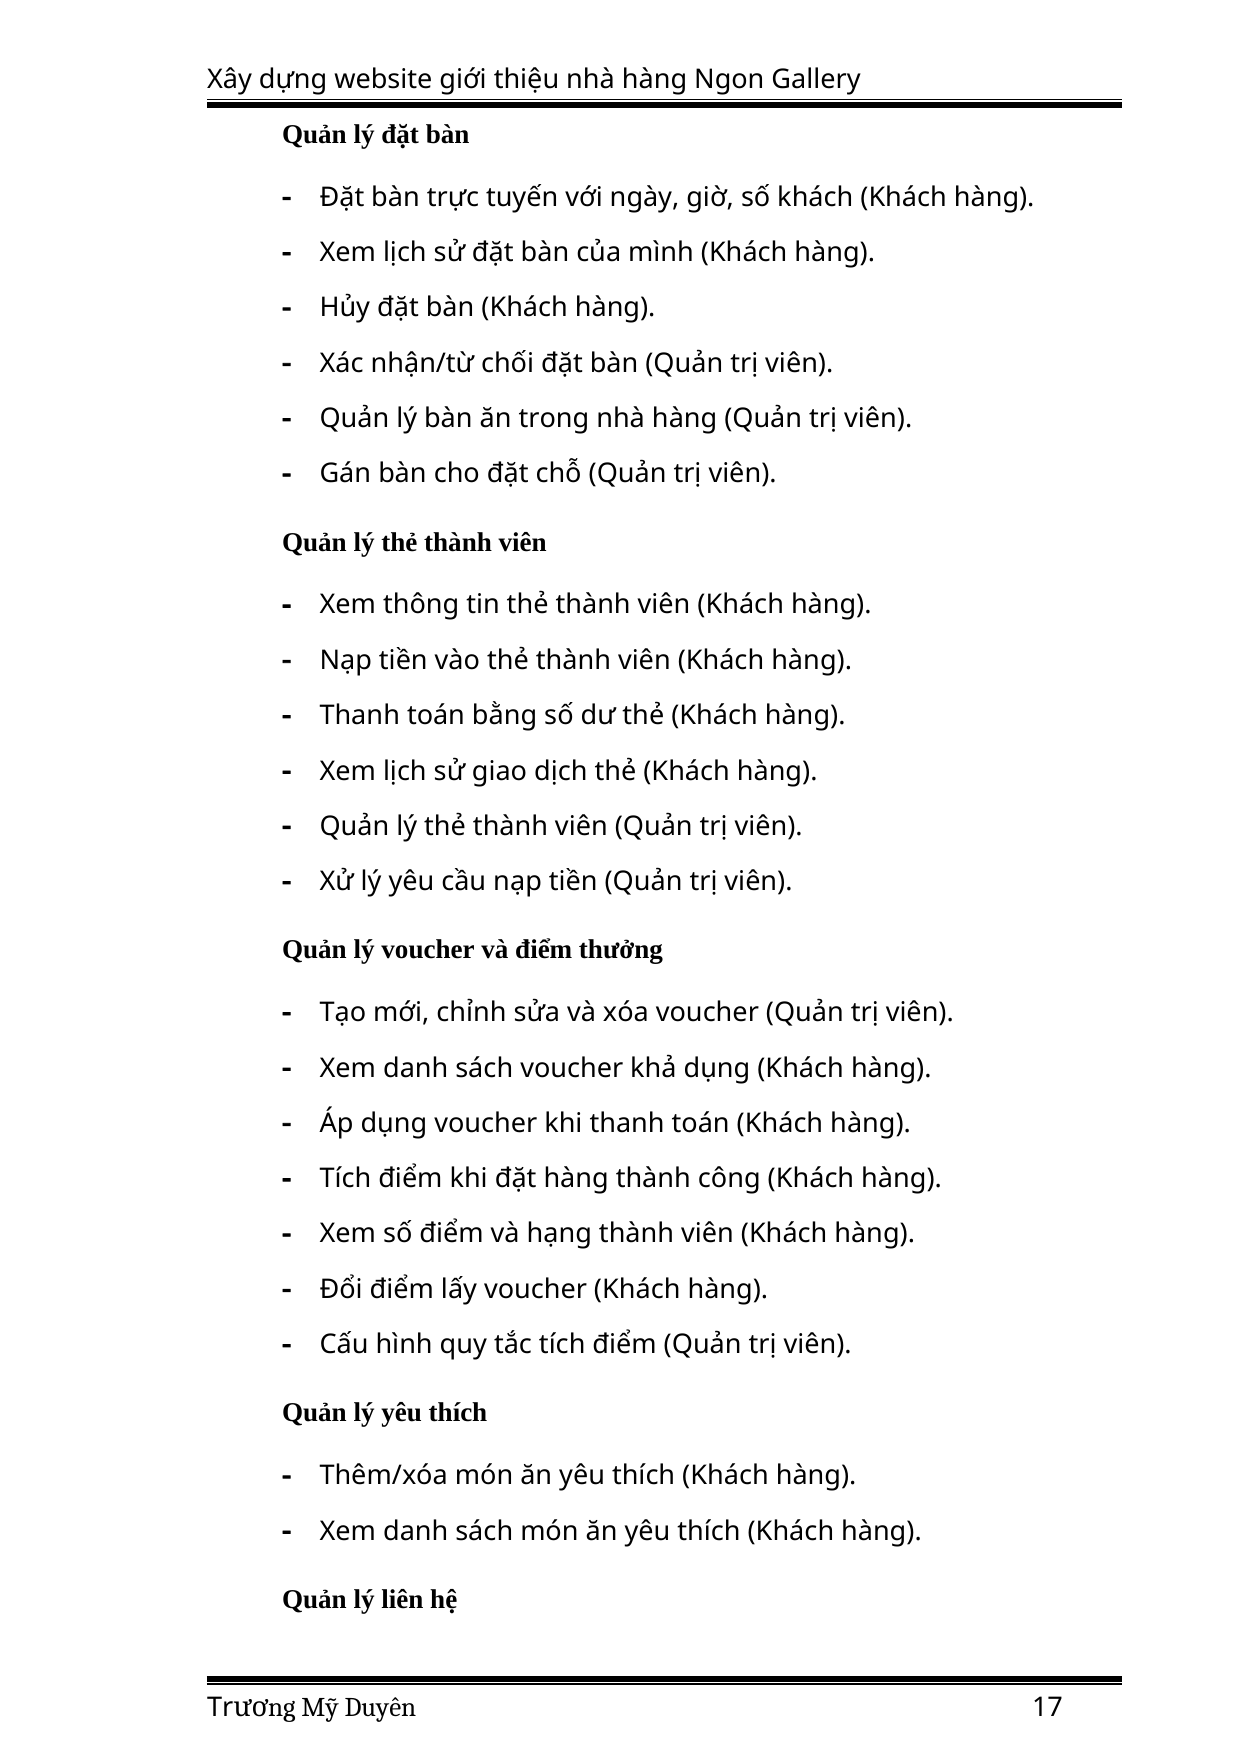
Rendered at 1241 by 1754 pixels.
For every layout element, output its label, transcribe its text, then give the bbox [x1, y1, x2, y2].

list Xác nhận/từ chối đặt bàn (Quản trị viên). [282, 343, 1122, 380]
list Xem số điểm và hạng thành viên (Khách hàng). [282, 1214, 1122, 1251]
list Quản lý thẻ thành viên (Quản trị viên). [282, 806, 1122, 843]
list Tạo mới, chỉnh sửa và xóa voucher (Quản trị viên). [282, 993, 1122, 1029]
list Xử lý yêu cầu nạp tiền (Quản trị viên). [282, 862, 1122, 898]
list Quản lý bàn ăn trong nhà hàng (Quản trị viên). [282, 398, 1122, 435]
list Thêm/xóa món ăn yêu thích (Khách hàng). [282, 1456, 1122, 1493]
text Quản lý liên hệ [207, 1583, 1122, 1614]
list Hủy đặt bàn (Khách hàng). [282, 288, 1122, 325]
list Xem danh sách voucher khả dụng (Khách hàng). [282, 1048, 1122, 1085]
list Tích điểm khi đặt hàng thành công (Khách hàng). [282, 1159, 1122, 1196]
text Quản lý đặt bàn [207, 118, 1122, 149]
list Gán bàn cho đặt chỗ (Quản trị viên). [282, 454, 1122, 491]
text Quản lý thẻ thành viên [207, 526, 1122, 557]
list Cấu hình quy tắc tích điểm (Quản trị viên). [282, 1324, 1122, 1361]
list Xem thông tin thẻ thành viên (Khách hàng). [282, 585, 1122, 622]
list Áp dụng voucher khi thanh toán (Khách hàng). [282, 1103, 1122, 1140]
list Xem lịch sử giao dịch thẻ (Khách hàng). [282, 751, 1122, 788]
list Thanh toán bằng số dư thẻ (Khách hàng). [282, 696, 1122, 732]
text Quản lý voucher và điểm thưởng [207, 933, 1122, 965]
list Đặt bàn trực tuyến với ngày, giờ, số khách (Khách hàng). [282, 177, 1122, 214]
text Quản lý yêu thích [207, 1397, 1122, 1428]
list Xem lịch sử đặt bàn của mình (Khách hàng). [282, 233, 1122, 269]
list Nạp tiền vào thẻ thành viên (Khách hàng). [282, 640, 1122, 677]
list Xem danh sách món ăn yêu thích (Khách hàng). [282, 1511, 1122, 1548]
list Đổi điểm lấy voucher (Khách hàng). [282, 1269, 1122, 1306]
